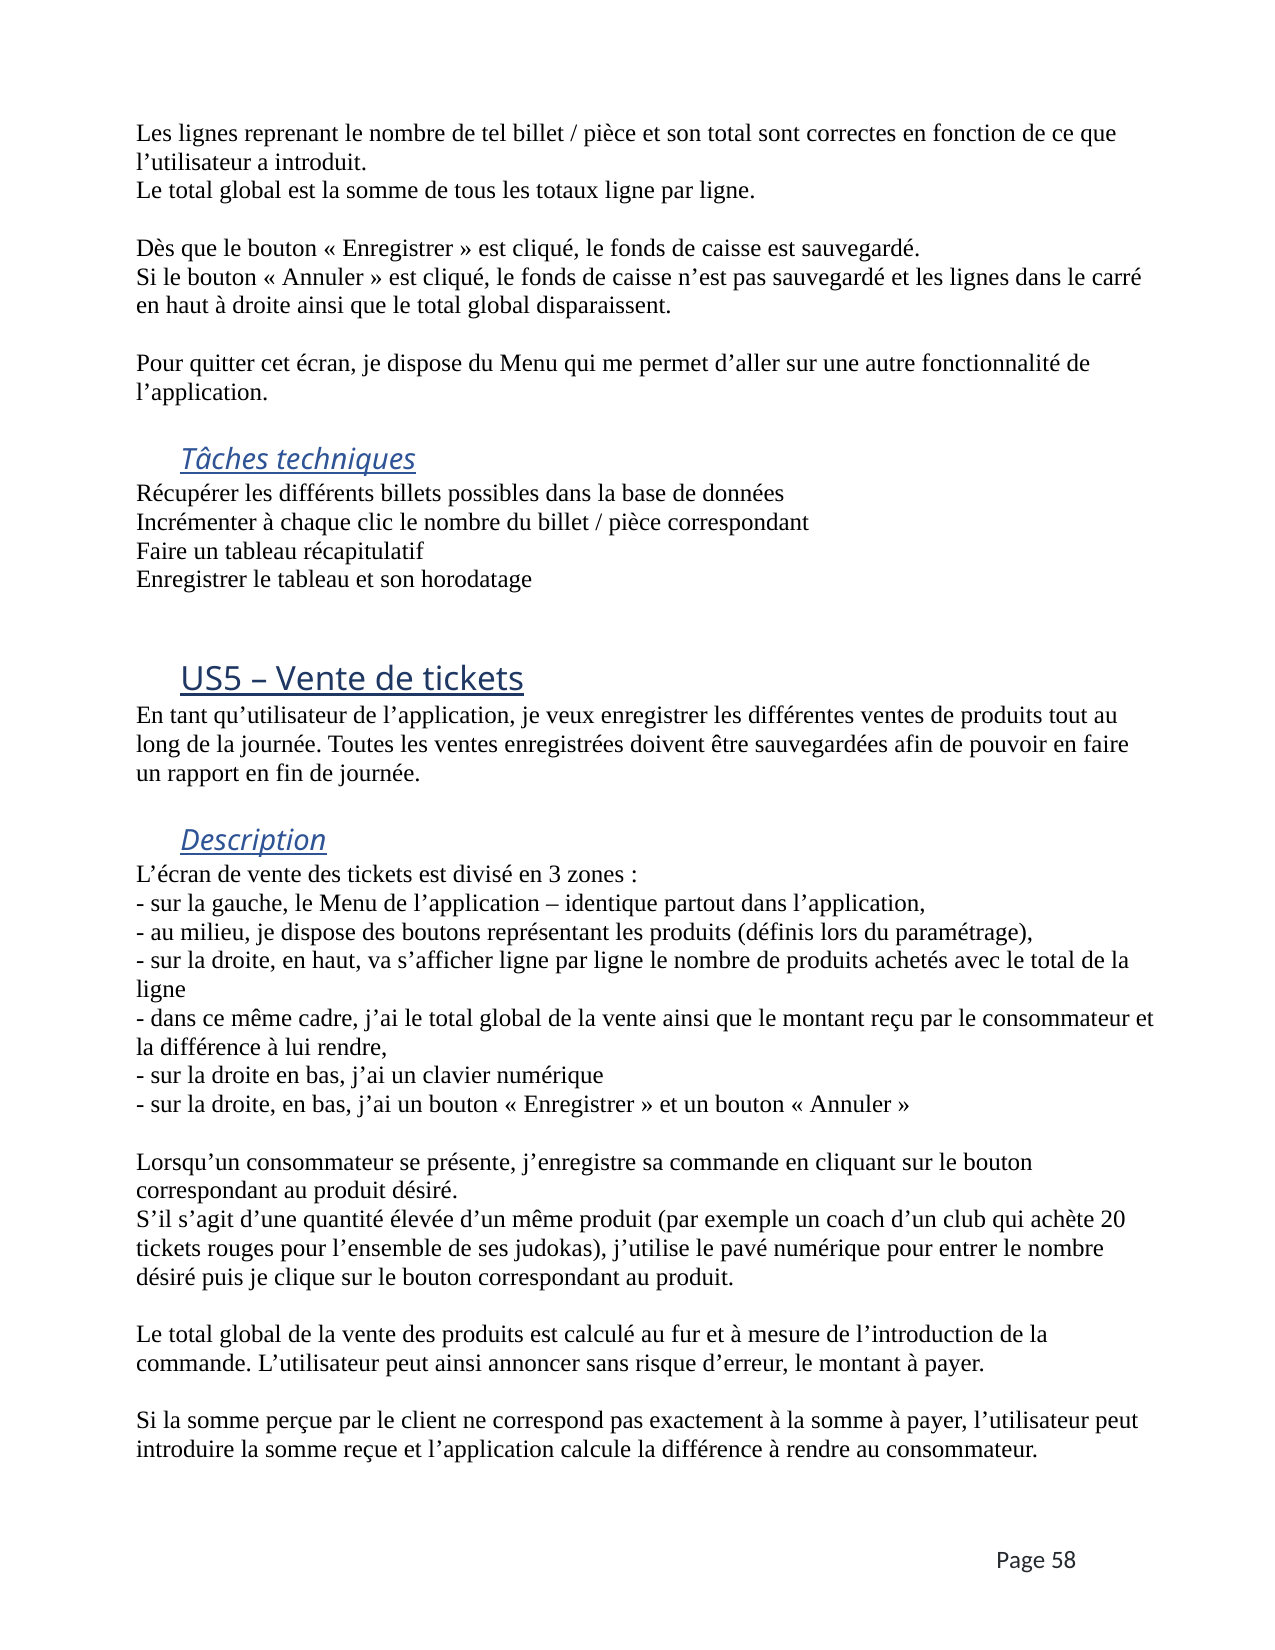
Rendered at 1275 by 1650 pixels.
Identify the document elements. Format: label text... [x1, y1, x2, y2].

text Enregistrer le tableau et son horodatage [136, 564, 1157, 593]
text Si la somme perçue par le client ne correspond pas exactement à la somme à payer, l’utilisateur peut introduire la somme reçue et l’application calcule la différence à rendre au consommateur. [136, 1405, 1157, 1463]
text Dès que le bouton « Enregistrer » est cliqué, le fonds de caisse est sauvegardé. [136, 233, 1157, 262]
text Faire un tableau récapitulatif [136, 536, 1157, 564]
subtitle Description [151, 819, 1157, 859]
text - sur la gauche, le Menu de l’application – identique partout dans l’application, [136, 888, 1157, 917]
text Récupérer les différents billets possibles dans la base de données [136, 478, 1157, 507]
text - dans ce même cadre, j’ai le total global de la vente ainsi que le montant reçu par le consommateur et la différence à lui rendre, [136, 1003, 1157, 1060]
text - sur la droite, en bas, j’ai un bouton « Enregistrer » et un bouton « Annuler » [136, 1089, 1157, 1118]
text - au milieu, je dispose des boutons représentant les produits (définis lors du paramétrage), [136, 917, 1157, 945]
text - sur la droite, en haut, va s’afficher ligne par ligne le nombre de produits achetés avec le total de la ligne [136, 945, 1157, 1003]
text Lorsqu’un consommateur se présente, j’enregistre sa commande en cliquant sur le bouton correspondant au produit désiré. [136, 1147, 1157, 1204]
text S’il s’agit d’une quantité élevée d’un même produit (par exemple un coach d’un club qui achète 20 tickets rouges pour l’ensemble de ses judokas), j’utilise le pavé numérique pour entrer le nombre désiré puis je clique sur le bouton correspondant au produit. [136, 1204, 1157, 1290]
text - sur la droite en bas, j’ai un clavier numérique [136, 1060, 1157, 1089]
text Incrémenter à chaque clic le nombre du billet / pièce correspondant [136, 507, 1157, 536]
text Les lignes reprenant le nombre de tel billet / pièce et son total sont correctes en fonction de ce que l’utilisateur a introduit. [136, 118, 1157, 176]
text Le total global de la vente des produits est calculé au fur et à mesure de l’introduction de la commande. L’utilisateur peut ainsi annoncer sans risque d’erreur, le montant à payer. [136, 1319, 1157, 1377]
text Le total global est la somme de tous les totaux ligne par ligne. [136, 176, 1157, 204]
text En tant qu’utilisateur de l’application, je veux enregistrer les différentes ventes de produits tout au long de la journée. Toutes les ventes enregistrées doivent être sauvegardées afin de pouvoir en faire un rapport en fin de journée. [136, 700, 1157, 787]
text Si le bouton « Annuler » est cliqué, le fonds de caisse n’est pas sauvegardé et les lignes dans le carré en haut à droite ainsi que le total global disparaissent. [136, 262, 1157, 319]
subtitle US5 – Vente de tickets [180, 655, 1157, 700]
text L’écran de vente des tickets est divisé en 3 zones : [136, 859, 1157, 888]
subtitle Tâches techniques [151, 438, 1157, 478]
text Pour quitter cet écran, je dispose du Menu qui me permet d’aller sur une autre fonctionnalité de l’application. [136, 348, 1157, 406]
